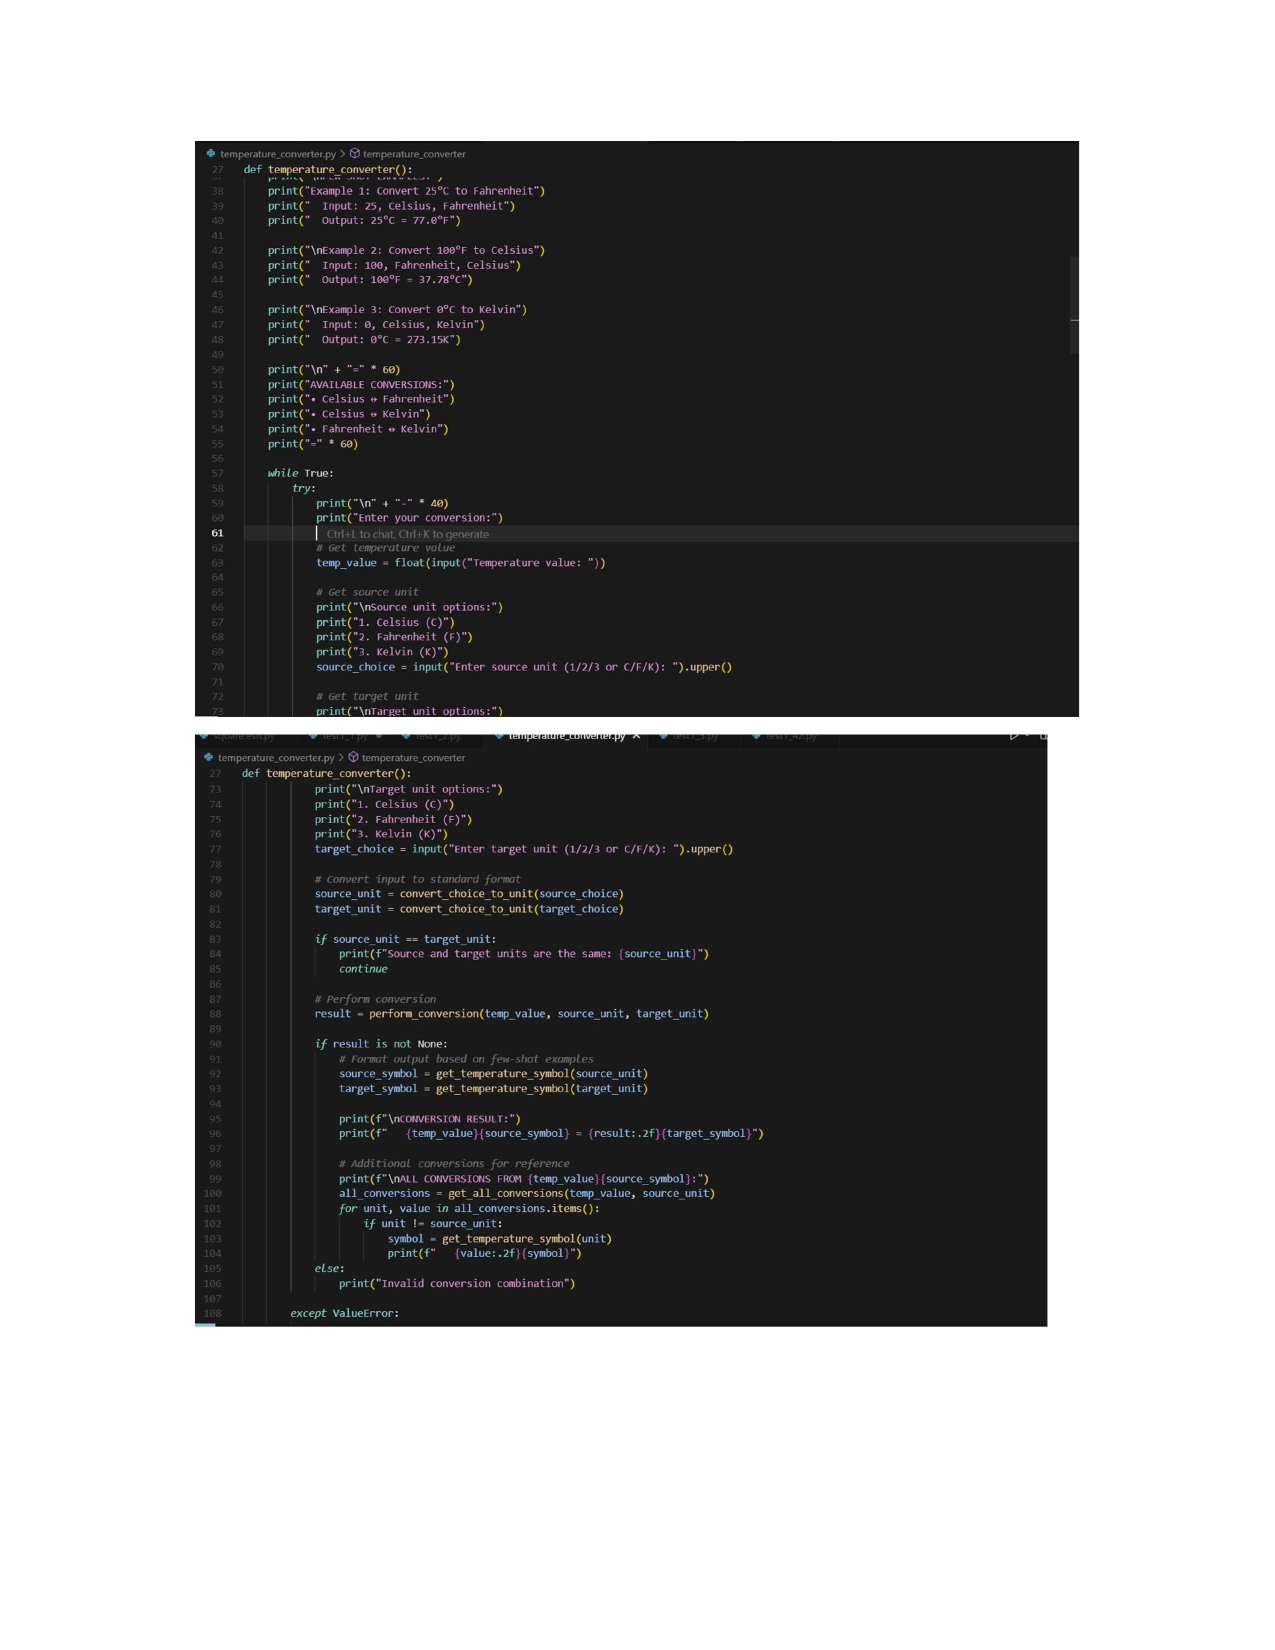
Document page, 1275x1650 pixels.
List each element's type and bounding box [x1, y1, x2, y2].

picture [194, 141, 1080, 717]
picture [194, 734, 1048, 1327]
